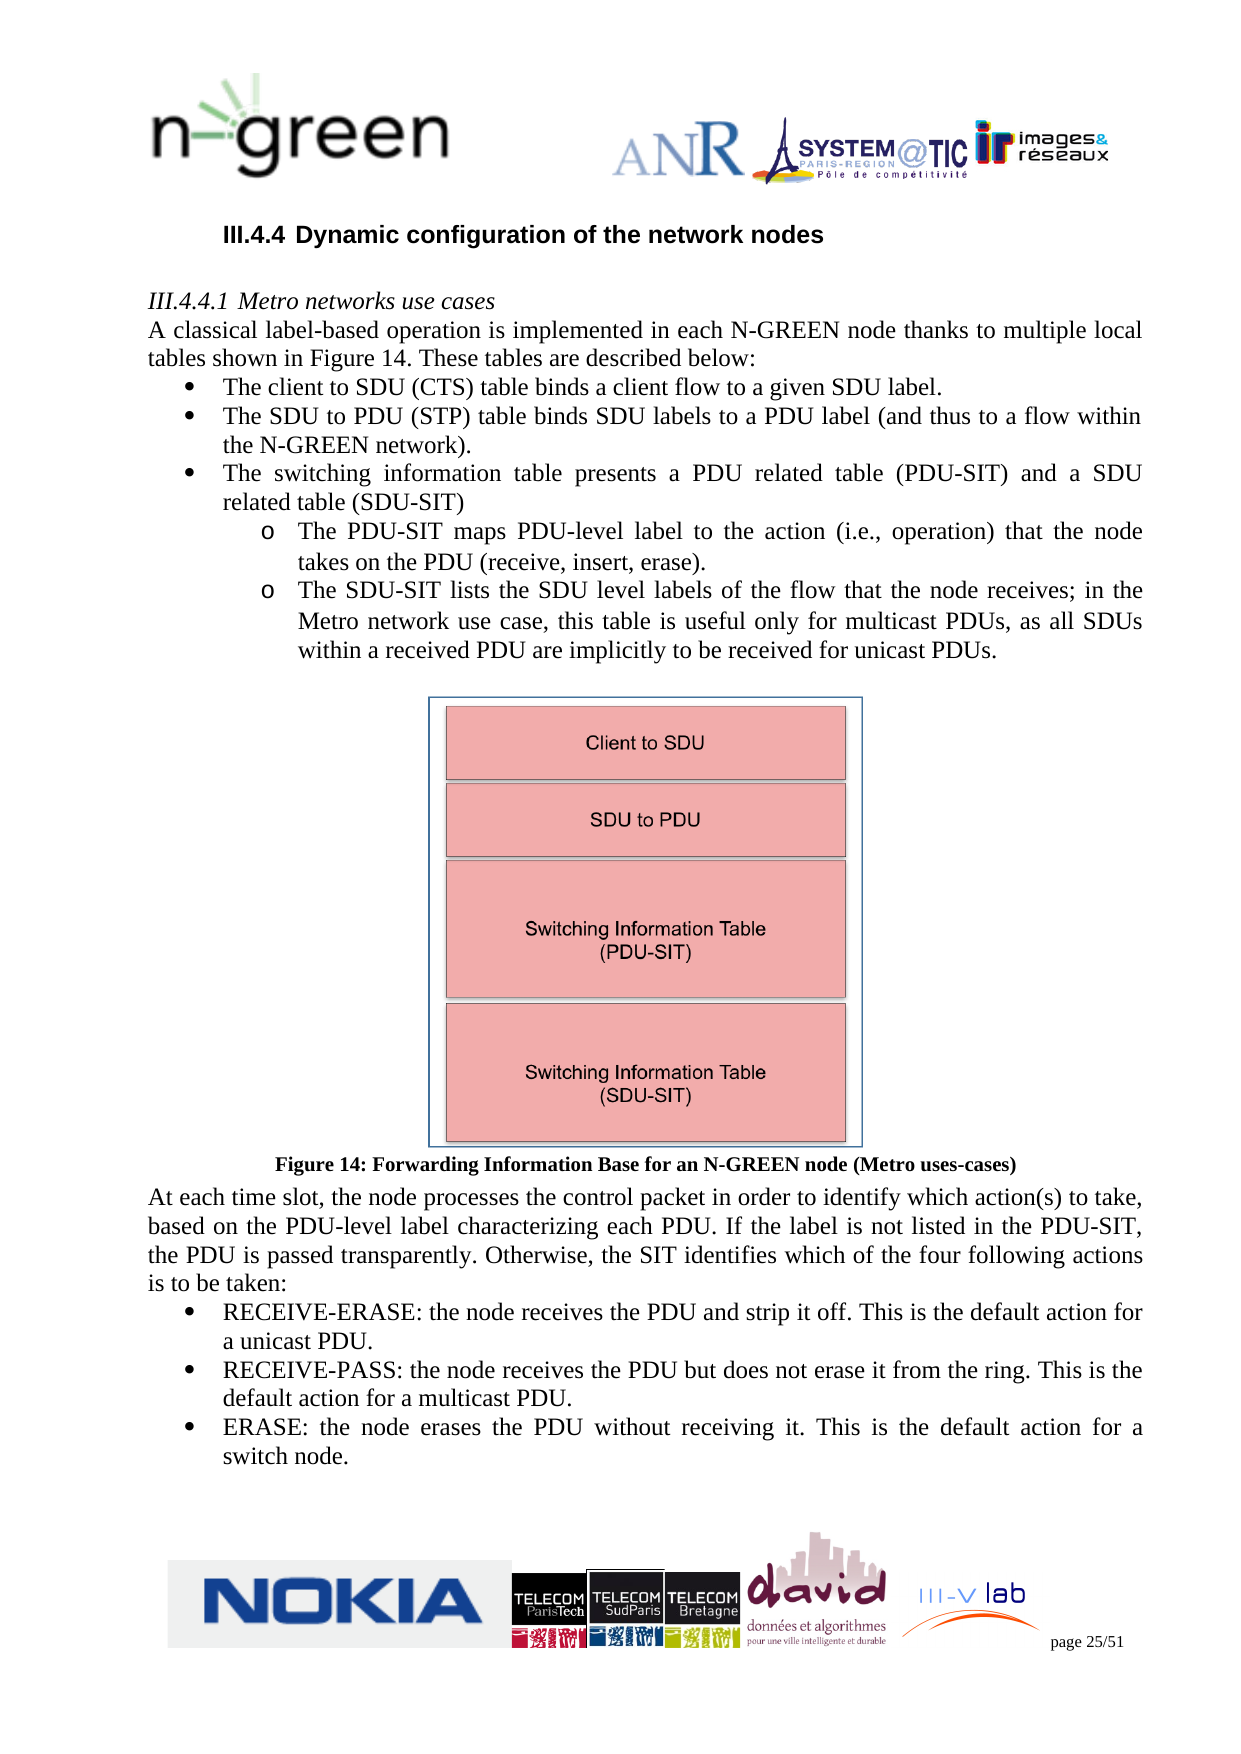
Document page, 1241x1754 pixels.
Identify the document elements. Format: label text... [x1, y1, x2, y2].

text A classical label-based operation is implemented in each N-GREEN node thanks to multiple local tables shown in Figure 14. These tables are described below: [148, 315, 1144, 372]
picture [167, 1529, 1051, 1648]
subtitle Dynamic configuration of the network nodes [223, 220, 1144, 248]
text Figure 14: Forwarding Information Base for an N-GREEN node (Metro uses-cases) [148, 1152, 1144, 1176]
list The switching information table presents a PDU related table (PDU-SIT) and a SDU related table (SDU-SIT) [185, 458, 1144, 516]
subtitle Metro networks use cases [148, 286, 1144, 315]
list The SDU to PDU (STP) table binds SDU labels to a PDU label (and thus to a flow within the N-GREEN network). [185, 401, 1144, 458]
list RECEIVE-PASS: the node receives the PDU but does not erase it from the ring. This is the default action for a multicast PDU. [185, 1355, 1144, 1412]
list The client to SDU (CTS) table binds a client flow to a given SDU label. [185, 372, 1144, 401]
picture [147, 73, 454, 191]
text At each time slot, the node processes the control packet in order to identify which action(s) to take, based on the PDU-level label characterizing each PDU. If the label is not listed in the PDU-SIT, the PDU is passed transparently. Otherwise, the SIT identifies which of the four following actions is to be taken: [148, 1182, 1144, 1297]
list RECEIVE-ERASE: the node receives the PDU and strip it off. This is the default action for a unicast PDU. [185, 1297, 1144, 1355]
list The PDU-SIT maps PDU-level label to the action (i.e., operation) that the node takes on the PDU (receive, insert, erase). [260, 516, 1144, 576]
list The SDU-SIT lists the SDU level labels of the flow that the node receives; in the Metro network use case, this table is useful only for multicast PDUs, as all SDUs within a received PDU are implicitly to be received for unicast PDUs. [260, 576, 1144, 664]
picture [975, 93, 1109, 191]
list ERASE: the node erases the PDU without receiving it. This is the default action for a switch node. [185, 1412, 1144, 1470]
picture [423, 692, 869, 1152]
